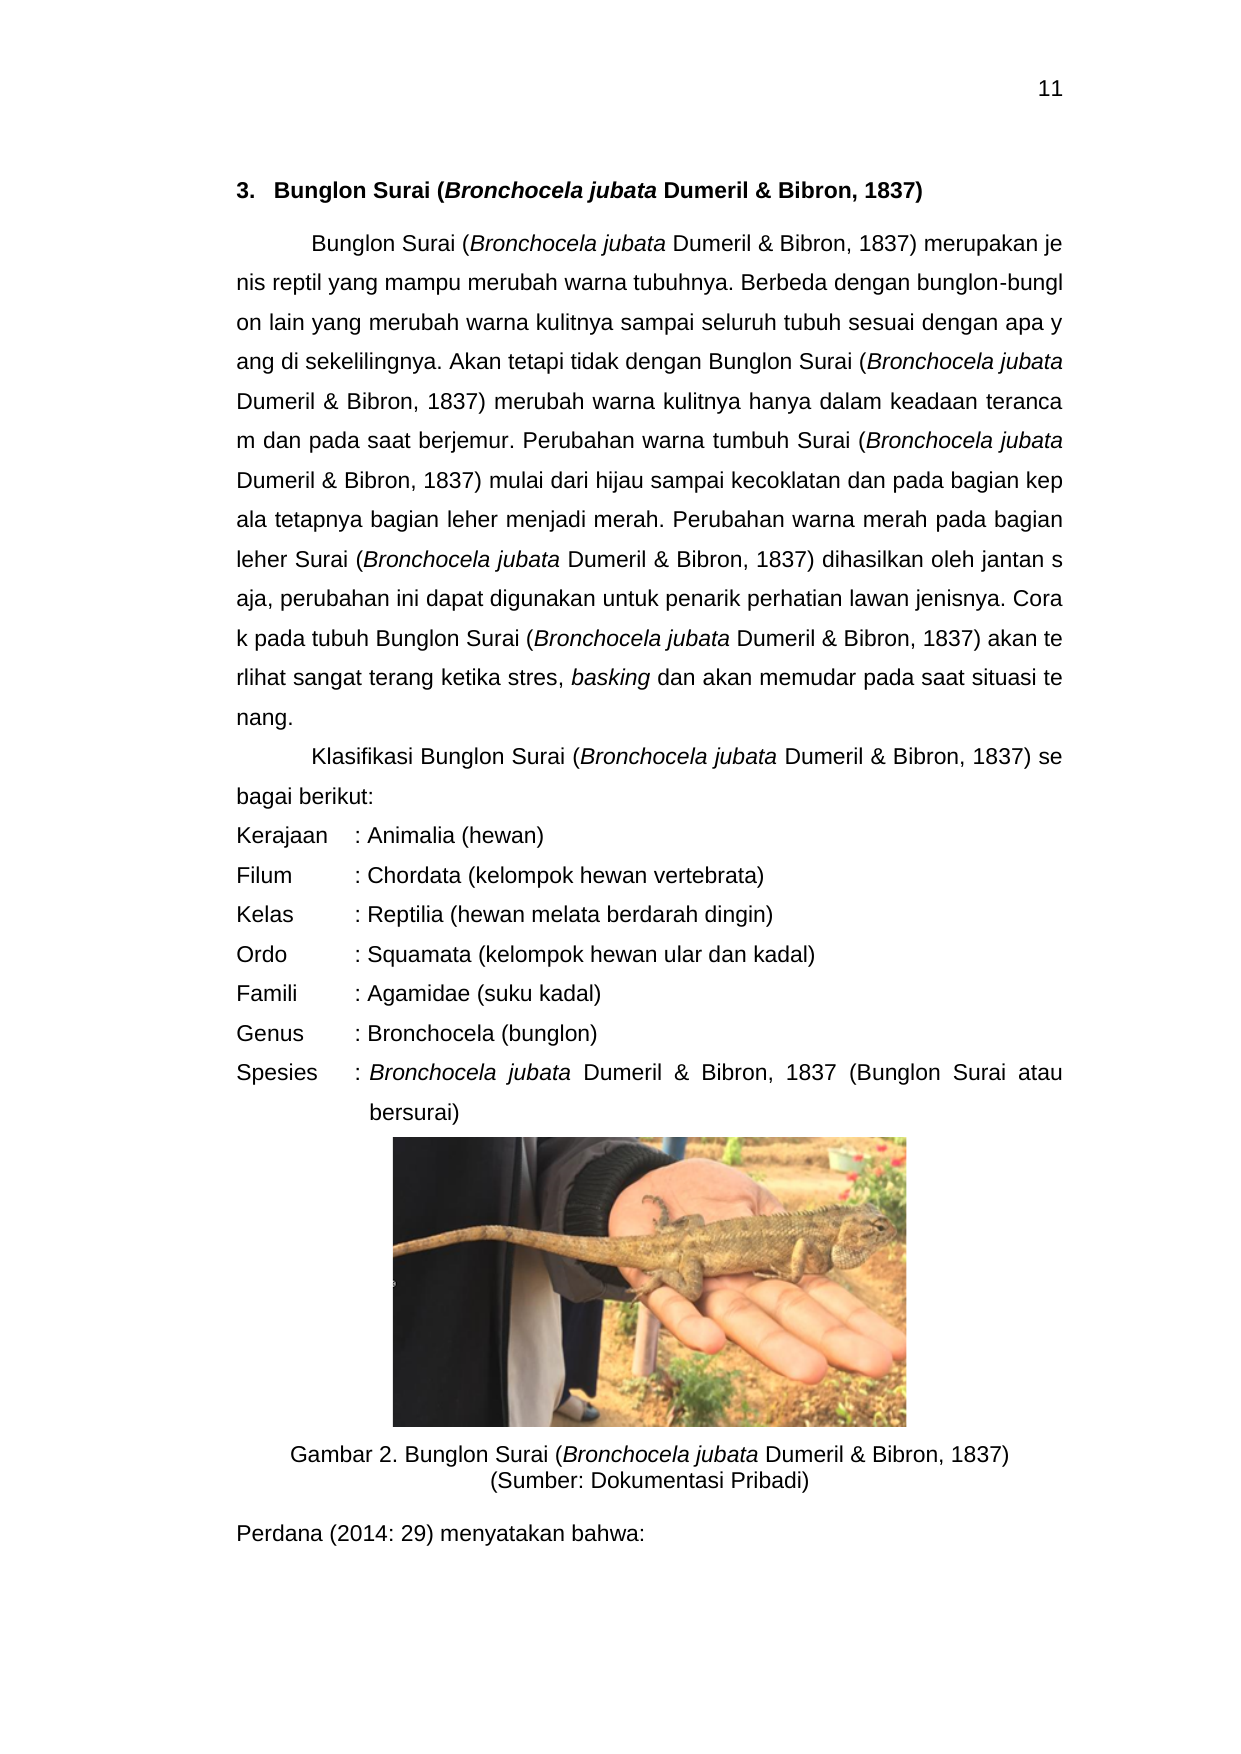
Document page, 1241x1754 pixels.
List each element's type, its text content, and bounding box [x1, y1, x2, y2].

list Bunglon Surai (Bronchocela jubata Dumeril & Bibron, 1837) [236, 177, 1063, 203]
text Kelas : Reptilia (hewan melata berdarah dingin) [236, 901, 1063, 927]
text Bunglon Surai (Bronchocela jubata Dumeril & Bibron, 1837) merupakan jenis reptil yang mampu merubah warna tubuhnya. Berbeda dengan bunglon-bunglon lain yang merubah warna kulitnya sampai seluruh tubuh sesuai dengan apa yang di sekelilingnya. Akan tetapi tidak dengan Bunglon Surai (Bronchocela jubata Dumeril & Bibron, 1837) merubah warna kulitnya hanya dalam keadaan terancam dan pada saat berjemur. Perubahan warna tumbuh Surai (Bronchocela jubata Dumeril & Bibron, 1837) mulai dari hijau sampai kecoklatan dan pada bagian kepala tetapnya bagian leher menjadi merah. Perubahan warna merah pada bagian leher Surai (Bronchocela jubata Dumeril & Bibron, 1837) dihasilkan oleh jantan saja, perubahan ini dapat digunakan untuk penarik perhatian lawan jenisnya. Corak pada tubuh Bunglon Surai (Bronchocela jubata Dumeril & Bibron, 1837) akan terlihat sangat terang ketika stres, basking dan akan memudar pada saat situasi tenang. [236, 230, 1063, 730]
text Perdana (2014: 29) menyatakan bahwa: [236, 1520, 1063, 1546]
text Kerajaan : Animalia (hewan) [236, 822, 1063, 848]
text Klasifikasi Bunglon Surai (Bronchocela jubata Dumeril & Bibron, 1837) sebagai berikut: [236, 743, 1063, 809]
text Ordo : Squamata (kelompok hewan ular dan kadal) [236, 941, 1063, 967]
text (Sumber: Dokumentasi Pribadi) [236, 1467, 1063, 1493]
text Gambar 2. Bunglon Surai (Bronchocela jubata Dumeril & Bibron, 1837) [236, 1441, 1063, 1467]
text Famili : Agamidae (suku kadal) [236, 980, 1063, 1006]
text Filum : Chordata (kelompok hewan vertebrata) [236, 862, 1063, 888]
text Genus : Bronchocela (bunglon) [236, 1019, 1063, 1046]
picture [392, 1137, 907, 1427]
text Spesies : Bronchocela jubata Dumeril & Bibron, 1837 (Bunglon Surai atau bersurai) [236, 1059, 1063, 1125]
